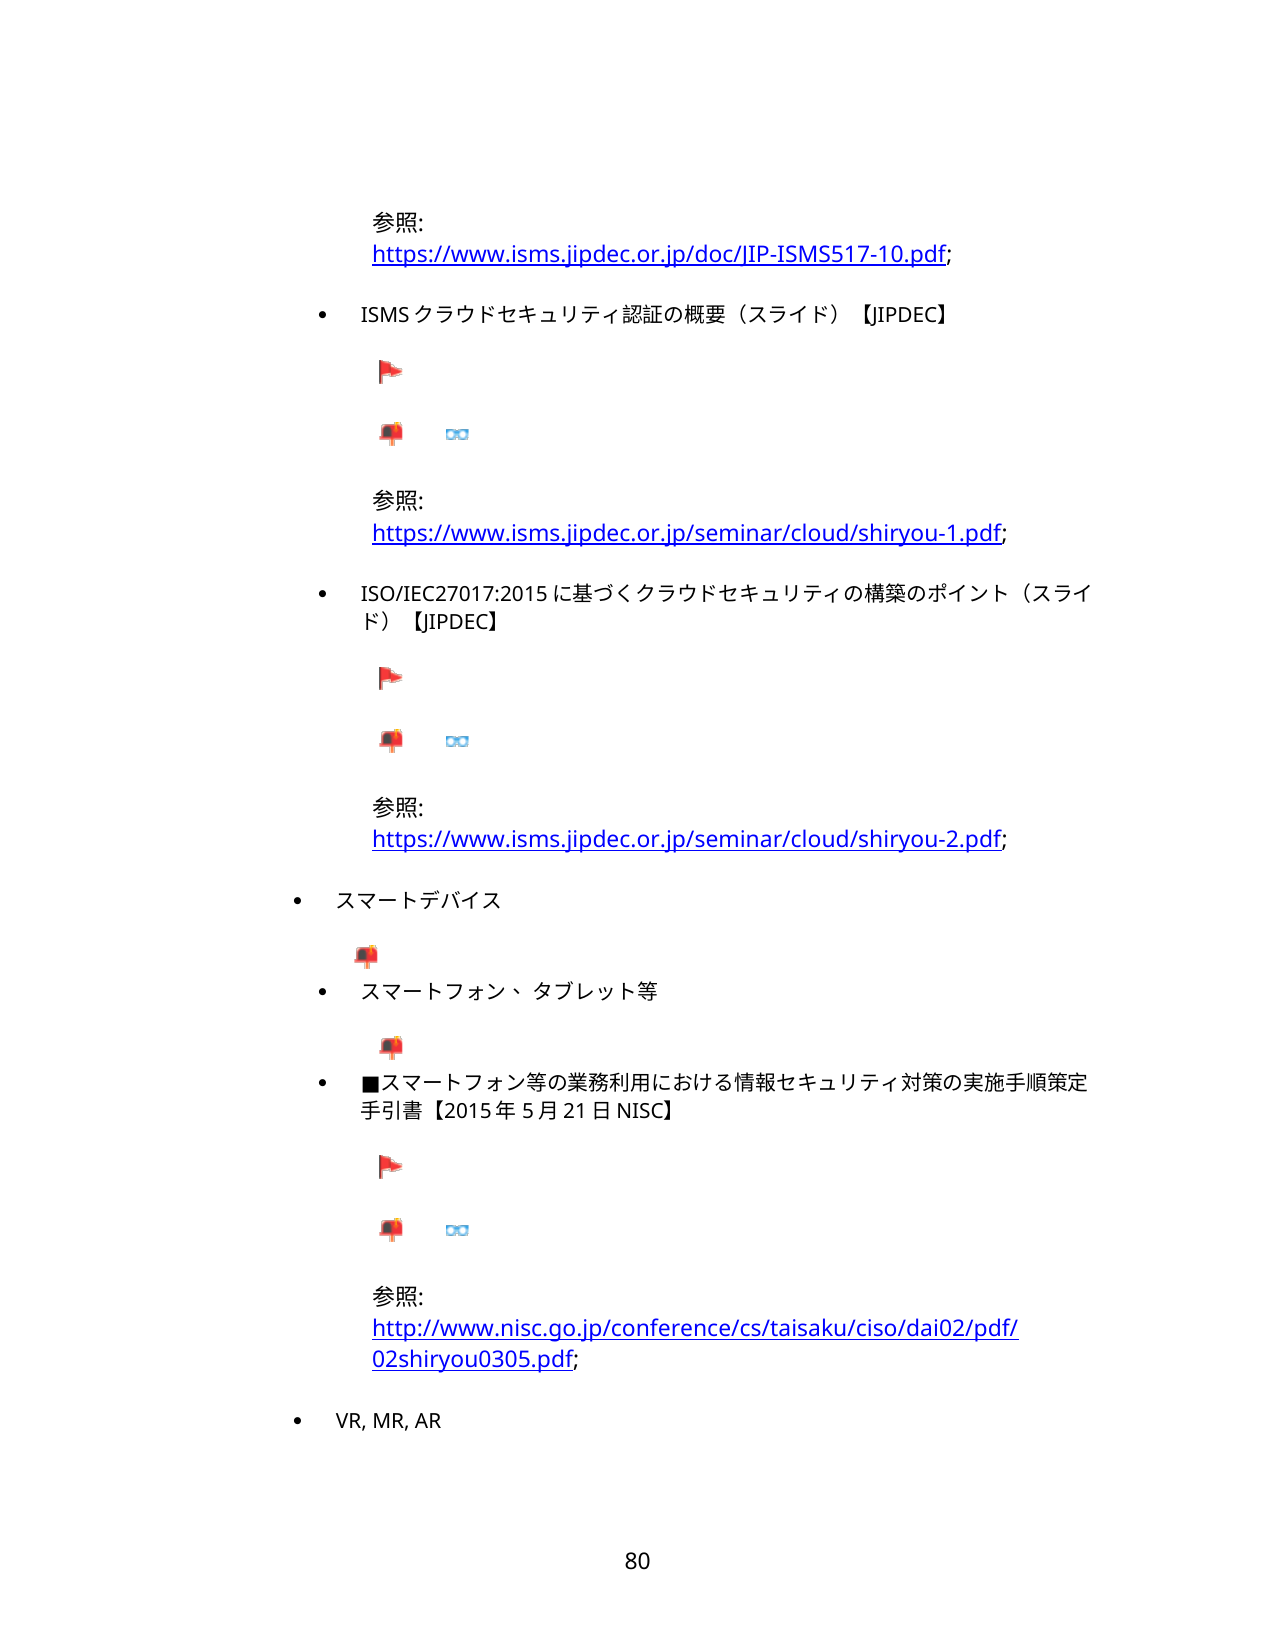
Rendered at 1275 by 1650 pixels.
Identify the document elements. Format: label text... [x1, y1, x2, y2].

picture [446, 1218, 469, 1242]
list スマートフォン、 タブレット等 [319, 977, 1098, 1005]
picture [379, 1155, 403, 1179]
picture [446, 422, 469, 446]
text https://www.isms.jipdec.or.jp/seminar/cloud/shiryou-2.pdf; [372, 823, 1098, 854]
list 参照: [372, 485, 1098, 516]
list VR, MR, AR [294, 1406, 1098, 1434]
picture [379, 1036, 403, 1060]
list 参照: [372, 207, 1098, 238]
list ISO/IEC27017:2015に基づくクラウドセキュリティの構築のポイント（スライド）【JIPDEC】 [319, 579, 1098, 636]
list ISMSクラウドセキュリティ認証の概要（スライド）【JIPDEC】 [319, 301, 1098, 329]
list スマートデバイス [294, 886, 1098, 914]
text https://www.isms.jipdec.or.jp/doc/JIP-ISMS517-10.pdf; [372, 238, 1098, 269]
text https://www.isms.jipdec.or.jp/seminar/cloud/shiryou-1.pdf; [372, 516, 1098, 548]
picture [446, 729, 469, 753]
list ■スマートフォン等の業務利用における情報セキュリティ対策の実施手順策定手引書【2015年 5月21日NISC】 [319, 1068, 1098, 1124]
picture [379, 360, 403, 384]
text http://www.nisc.go.jp/conference/cs/taisaku/ciso/dai02/pdf/02shiryou0305.pdf; [372, 1312, 1098, 1374]
picture [379, 729, 403, 753]
picture [379, 1218, 403, 1242]
list 参照: [372, 792, 1098, 823]
list 参照: [372, 1281, 1098, 1312]
picture [379, 422, 403, 446]
picture [354, 945, 378, 969]
picture [379, 667, 403, 690]
